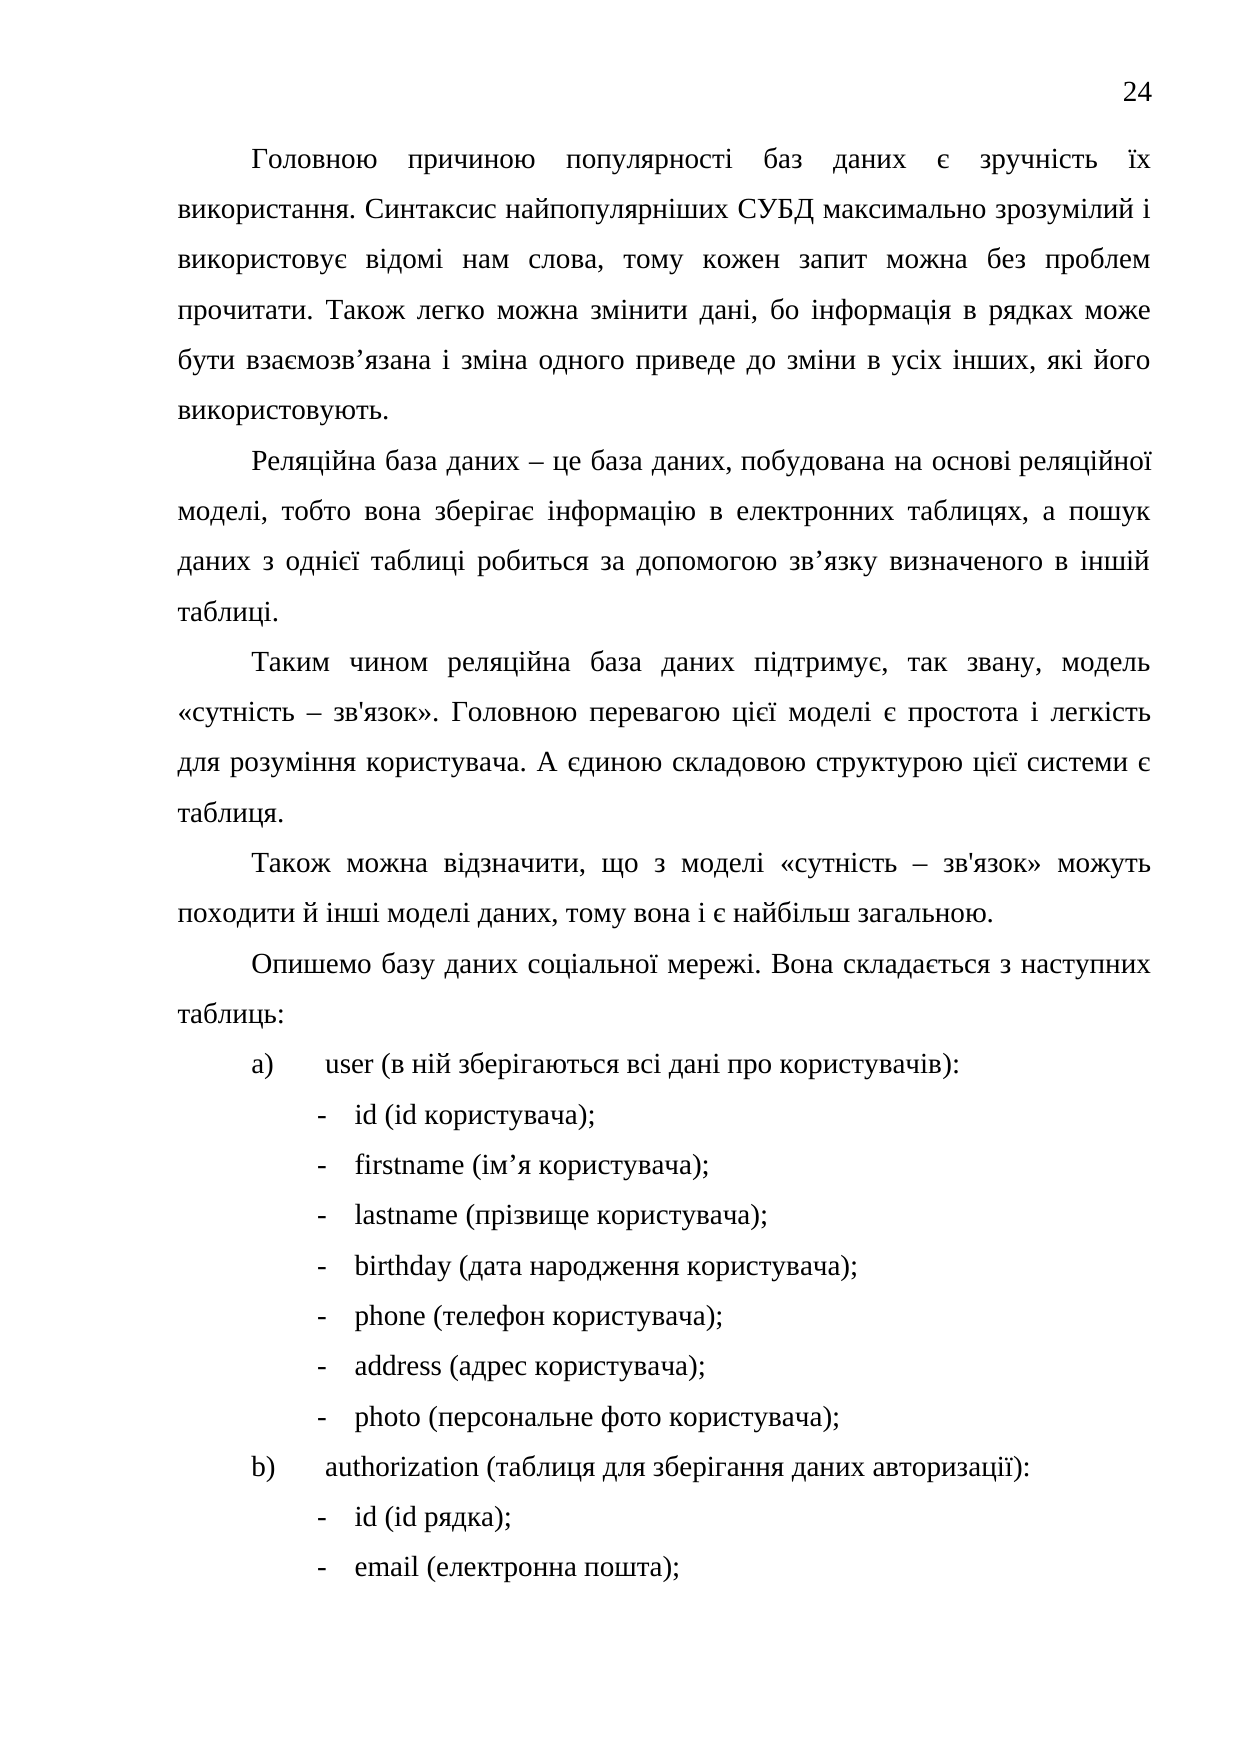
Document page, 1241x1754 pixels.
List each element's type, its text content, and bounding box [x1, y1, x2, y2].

text Також можна відзначити, що з моделі «сутність – зв'язок» можуть походити й інші моделі даних, тому вона і є найбільш загальною. [177, 845, 1152, 929]
list id (id користувача); [317, 1097, 1152, 1130]
list authorization (таблиця для зберігання даних авторизації): [177, 1449, 1152, 1482]
list firstname (ім’я користувача); [317, 1147, 1152, 1181]
list lastname (прізвище користувача); [317, 1197, 1152, 1231]
list email (електронна пошта); [317, 1549, 1152, 1583]
text Таким чином реляційна база даних підтримує, так звану, модель «сутність – зв'язок». Головною перевагою цієї моделі є простота і легкість для розуміння користувача. А єдиною складовою структурою цієї системи є таблиця. [177, 644, 1152, 828]
list birthday (дата народження користувача); [317, 1248, 1152, 1281]
list id (id рядка); [317, 1499, 1152, 1533]
text Головною причиною популярності баз даних є зручність їх використання. Синтаксис найпопулярніших СУБД максимально зрозумілий і використовує відомі нам слова, тому кожен запит можна без проблем прочитати. Також легко можна змінити дані, бо інформація в рядках може бути взаємозв’язана і зміна одного приведе до зміни в усіх інших, які його використовують. [177, 141, 1152, 426]
list user (в ній зберігаються всі дані про користувачів): [177, 1046, 1152, 1080]
list photo (персональне фото користувача); [317, 1399, 1152, 1432]
text Опишемо базу даних соціальної мережі. Вона складається з наступних таблиць: [177, 946, 1152, 1030]
list address (адрес користувача); [317, 1348, 1152, 1382]
text Реляційна база даних – це база даних, побудована на основі реляційної моделі, тобто вона зберігає інформацію в електронних таблицях, а пошук даних з однієї таблиці робиться за допомогою зв’язку визначеного в іншій таблиці. [177, 443, 1152, 627]
list phone (телефон користувача); [317, 1298, 1152, 1332]
